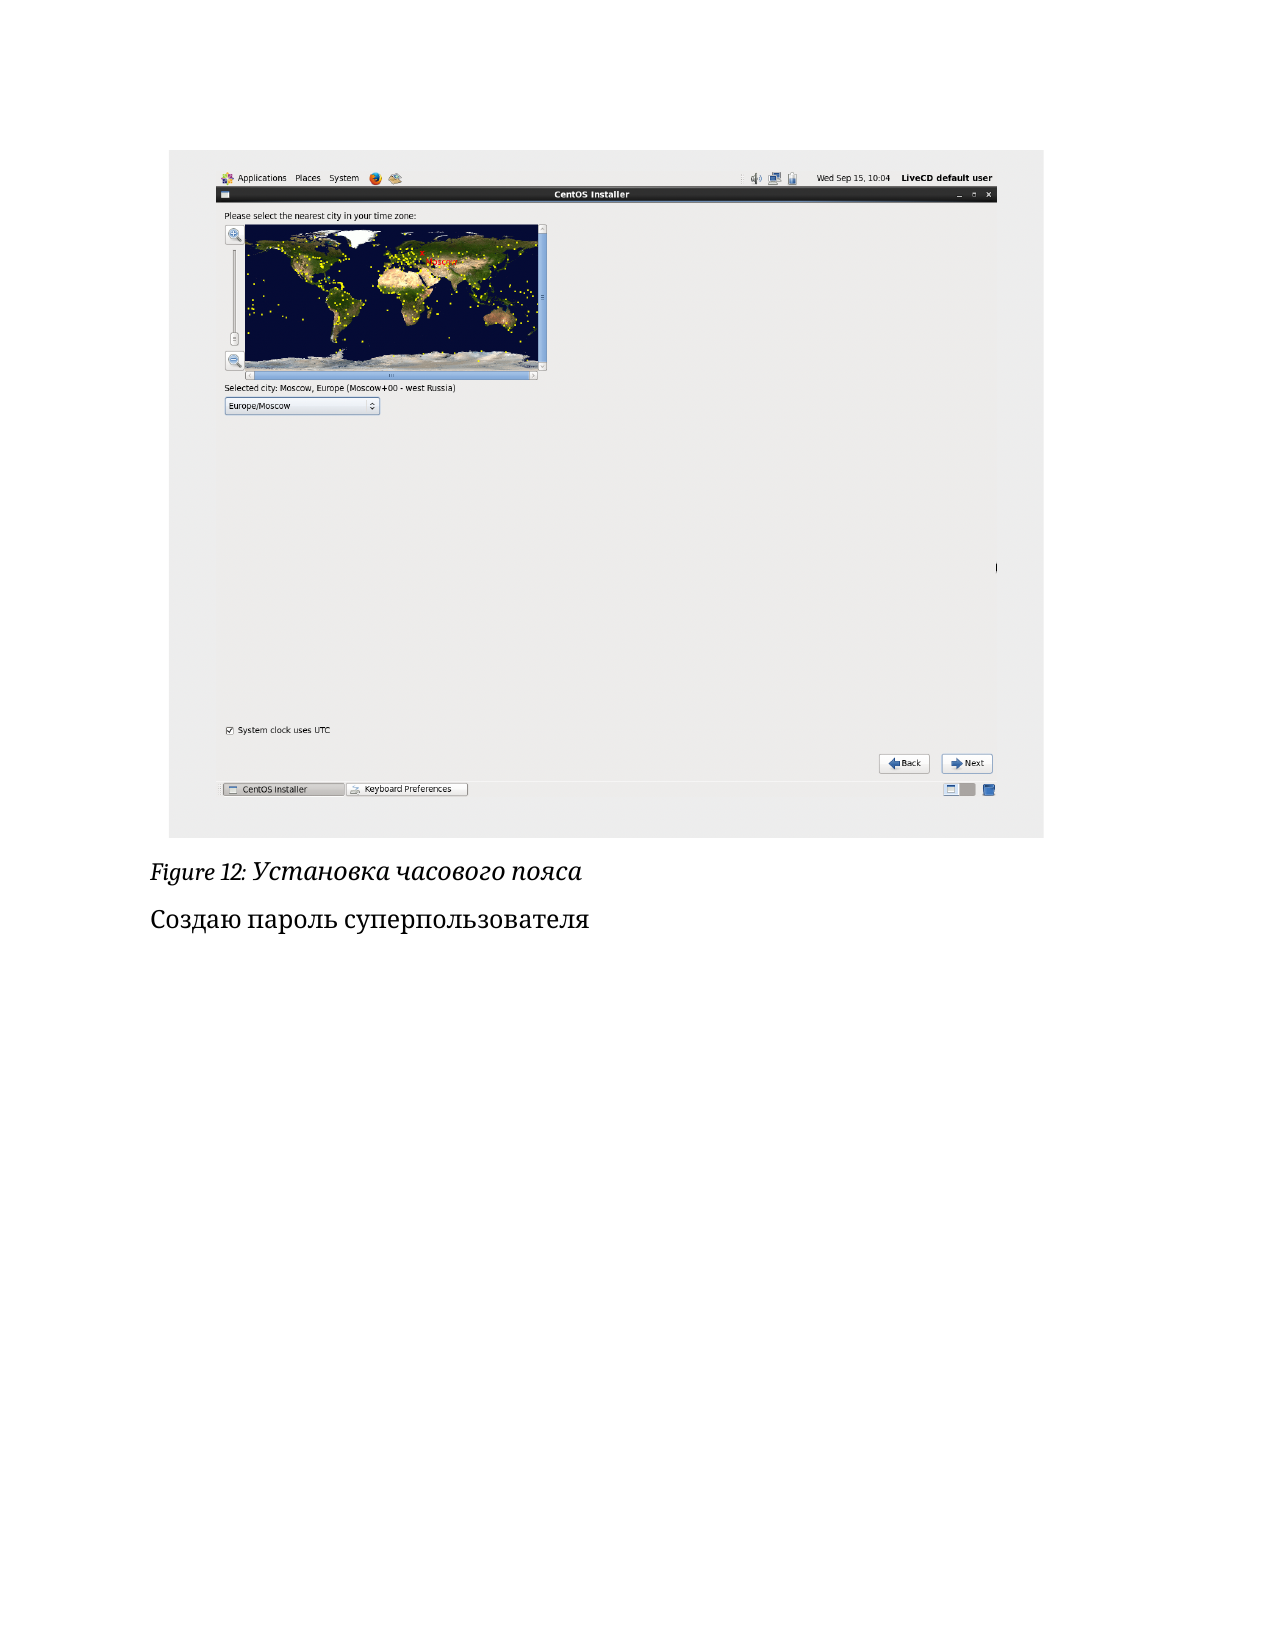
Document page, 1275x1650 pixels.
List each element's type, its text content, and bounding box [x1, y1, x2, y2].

text Figure 12: Установка часового пояса [150, 858, 1125, 887]
text Создаю пароль суперпользователя [150, 906, 1125, 934]
picture [168, 150, 1044, 838]
